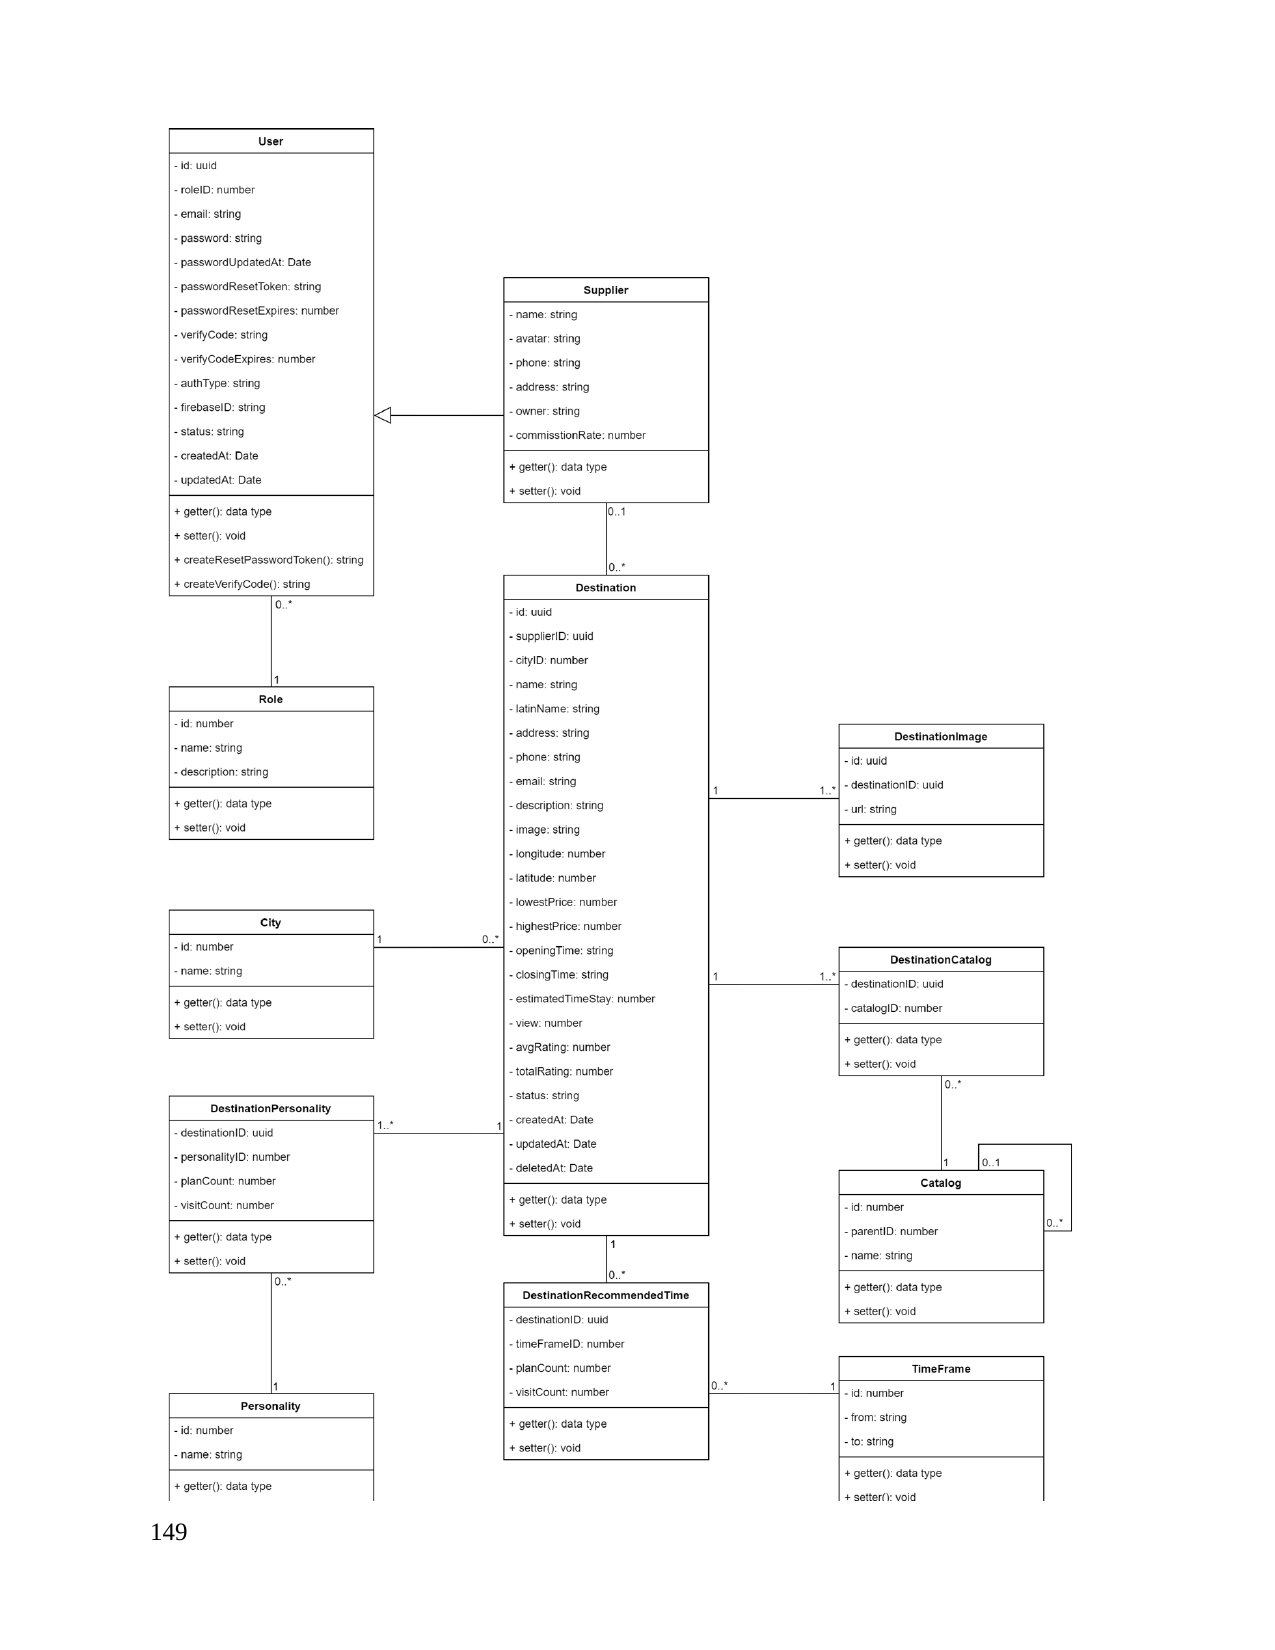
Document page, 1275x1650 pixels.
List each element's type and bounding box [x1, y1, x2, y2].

picture [168, 128, 1073, 1501]
